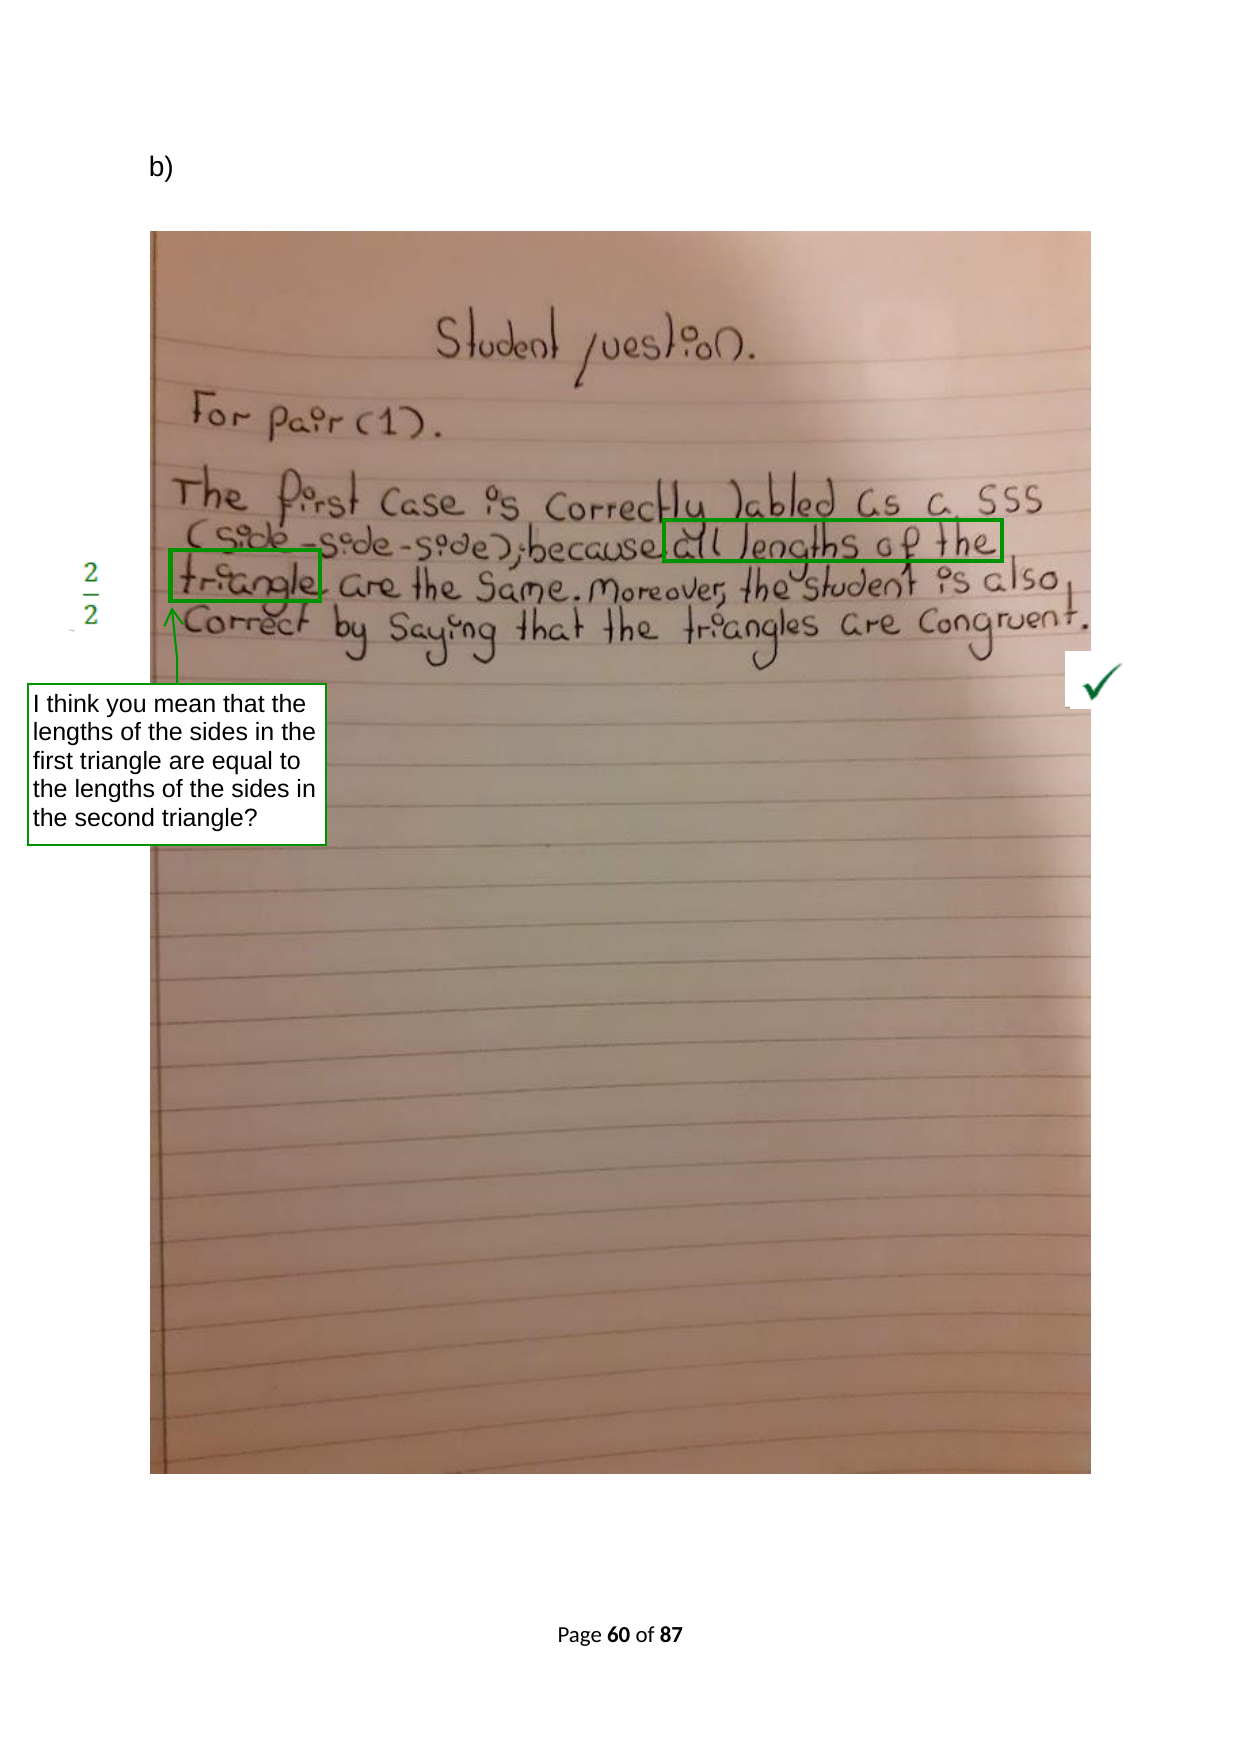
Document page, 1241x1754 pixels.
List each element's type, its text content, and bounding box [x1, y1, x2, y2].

text b) [148, 150, 1090, 182]
picture [69, 544, 104, 632]
picture [150, 231, 1127, 1474]
